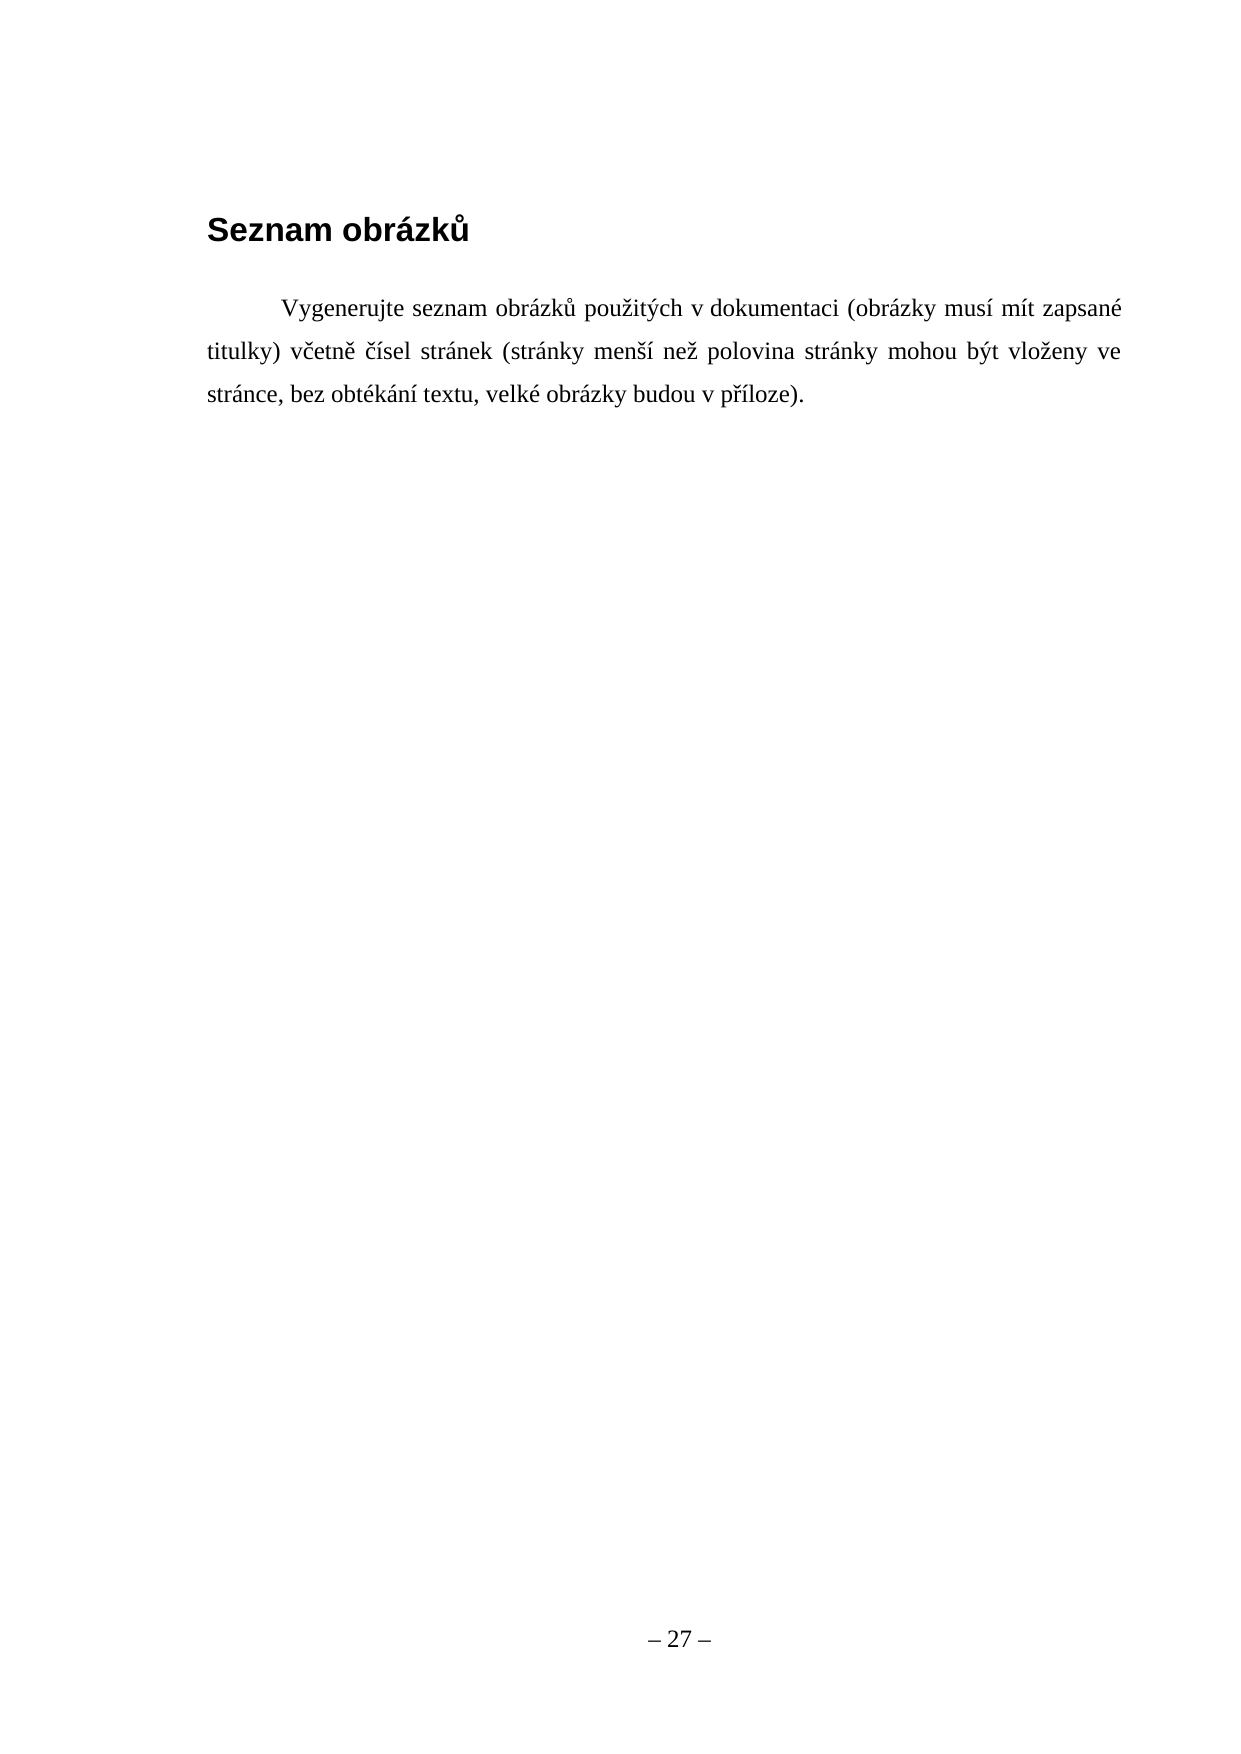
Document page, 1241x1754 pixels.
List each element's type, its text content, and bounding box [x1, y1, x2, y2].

text Vygenerujte seznam obrázků použitých v dokumentaci (obrázky musí mít zapsané titulky) včetně čísel stránek (stránky menší než polovina stránky mohou být vloženy ve stránce, bez obtékání textu, velké obrázky budou v příloze). [207, 293, 1122, 408]
subtitle Seznam obrázků [207, 210, 1122, 249]
